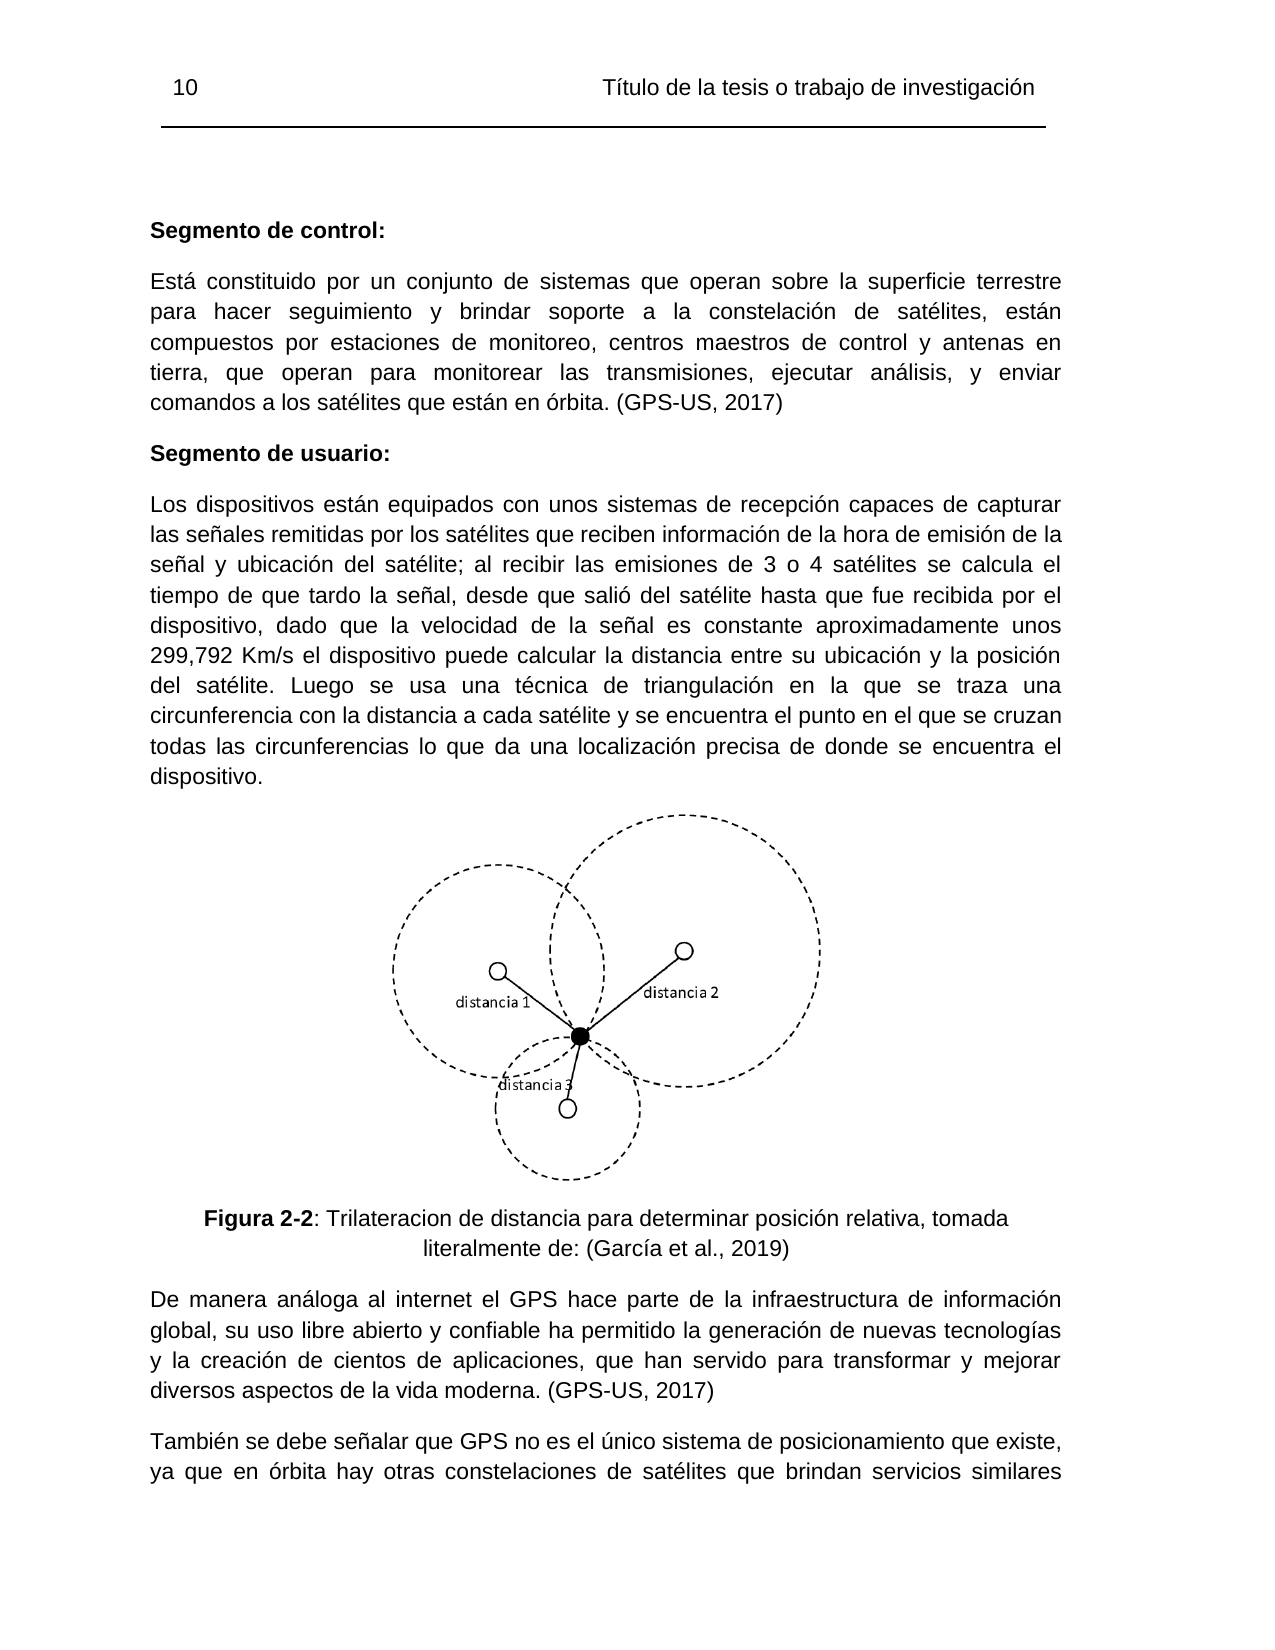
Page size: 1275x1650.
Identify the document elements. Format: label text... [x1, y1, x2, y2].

text Figura 2-2: Trilateracion de distancia para determinar posición relativa, tomada literalmente de: (García et al., 2019) [150, 1205, 1062, 1262]
picture [391, 813, 821, 1181]
text Está constituido por un conjunto de sistemas que operan sobre la superficie terrestre para hacer seguimiento y brindar soporte a la constelación de satélites, están compuestos por estaciones de monitoreo, centros maestros de control y antenas en tierra, que operan para monitorear las transmisiones, ejecutar análisis, y enviar comandos a los satélites que están en órbita. (GPS-US, 2017) [150, 268, 1062, 415]
text Segmento de control: [150, 217, 1062, 243]
text Segmento de usuario: [150, 440, 1062, 466]
text Los dispositivos están equipados con unos sistemas de recepción capaces de capturar las señales remitidas por los satélites que reciben información de la hora de emisión de la señal y ubicación del satélite; al recibir las emisiones de 3 o 4 satélites se calcula el tiempo de que tardo la señal, desde que salió del satélite hasta que fue recibida por el dispositivo, dado que la velocidad de la señal es constante aproximadamente unos 299,792 Km/s el dispositivo puede calcular la distancia entre su ubicación y la posición del satélite. Luego se usa una técnica de triangulación en la que se traza una circunferencia con la distancia a cada satélite y se encuentra el punto en el que se cruzan todas las circunferencias lo que da una localización precisa de donde se encuentra el dispositivo. [150, 491, 1062, 789]
text De manera análoga al internet el GPS hace parte de la infraestructura de información global, su uso libre abierto y confiable ha permitido la generación de nuevas tecnologías y la creación de cientos de aplicaciones, que han servido para transformar y mejorar diversos aspectos de la vida moderna. (GPS-US, 2017) [150, 1286, 1062, 1403]
